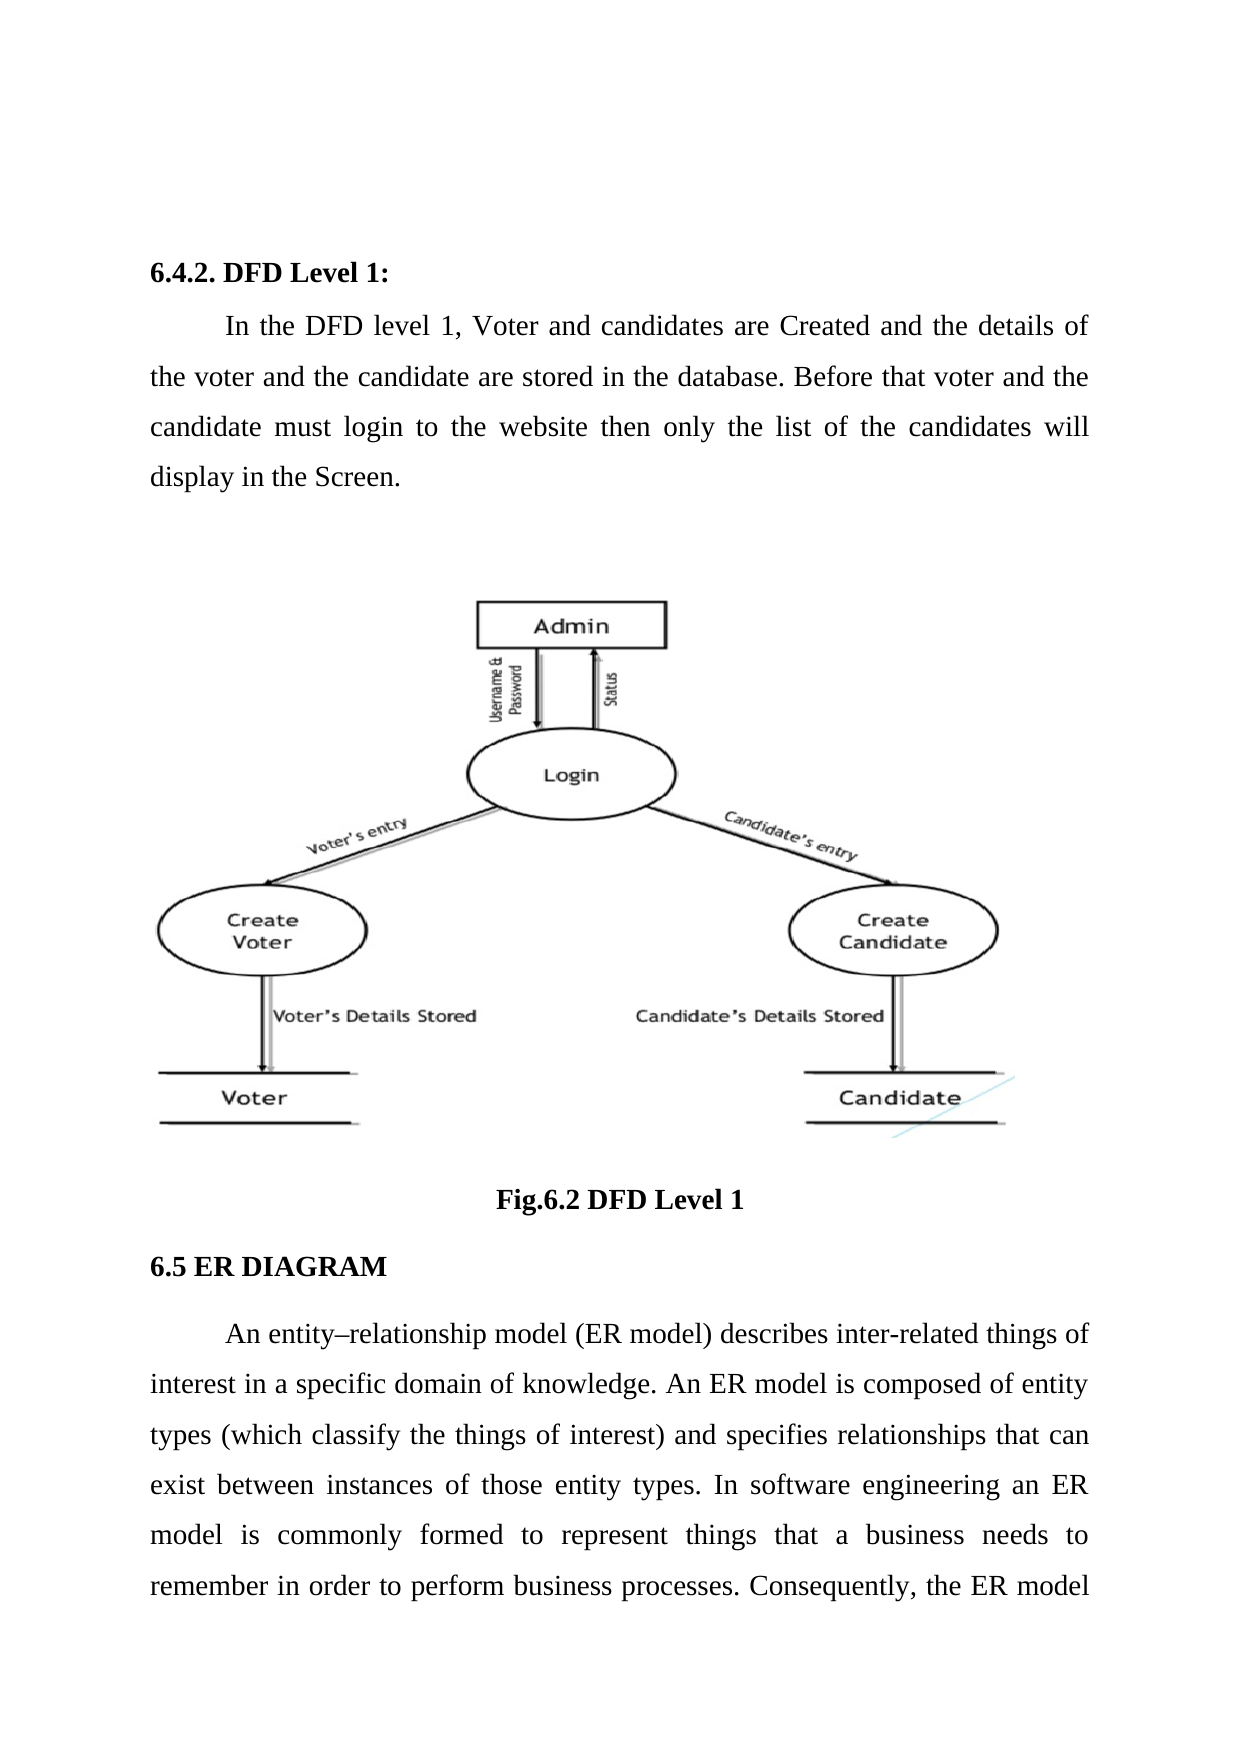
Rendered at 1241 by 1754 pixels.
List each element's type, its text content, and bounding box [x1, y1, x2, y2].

text In the DFD level 1, Voter and candidates are Created and the details of the voter and the candidate are stored in the database. Before that voter and the candidate must login to the website then only the list of the candidates will display in the Screen. [150, 308, 1090, 493]
text 6.4.2. DFD Level 1: [150, 256, 1090, 289]
text 6.5 ER DIAGRAM [150, 1249, 1090, 1283]
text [150, 1316, 1090, 1601]
text Fig.6.2 DFD Level 1 [150, 1182, 1090, 1216]
picture [150, 568, 1015, 1152]
